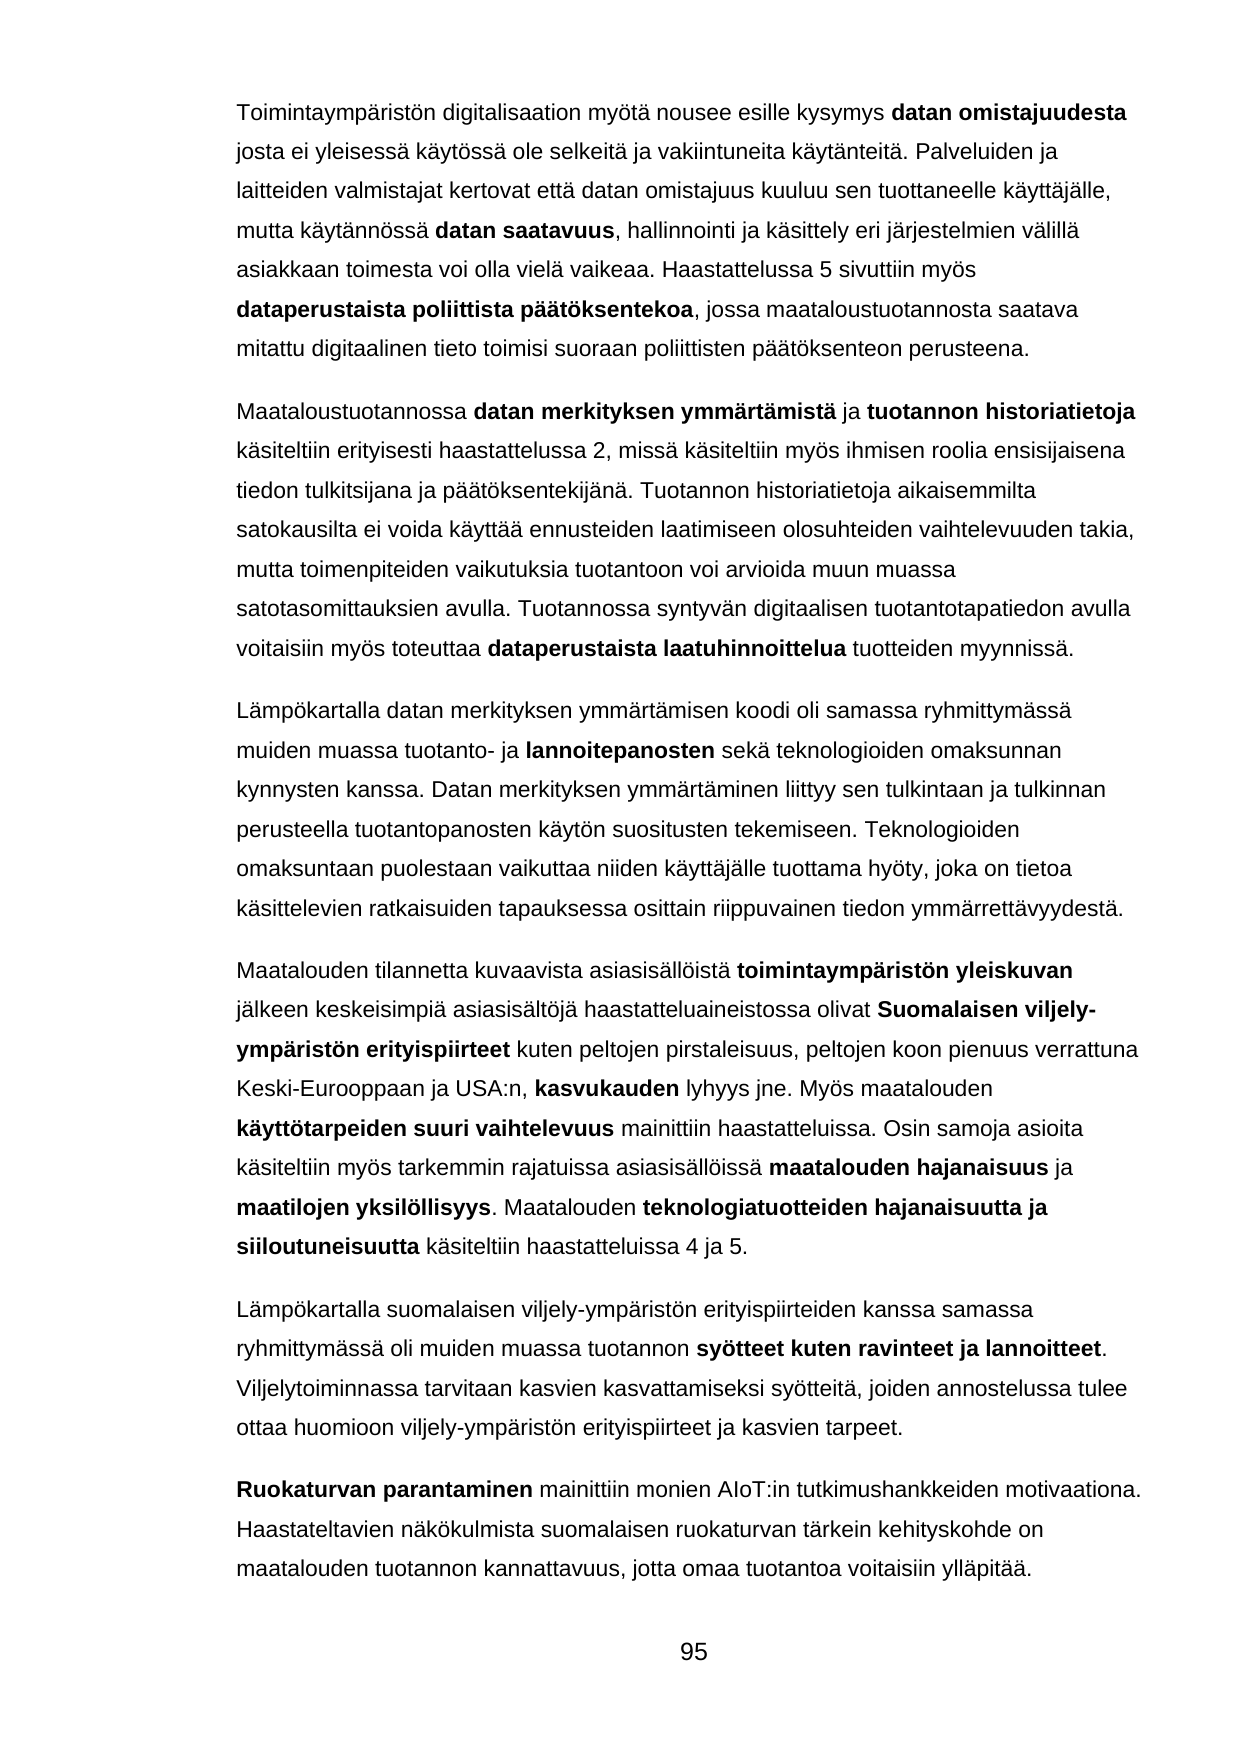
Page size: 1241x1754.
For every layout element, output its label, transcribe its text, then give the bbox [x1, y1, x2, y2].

text Lämpökartalla datan merkityksen ymmärtämisen koodi oli samassa ryhmittymässä muiden muassa tuotanto- ja lannoitepanosten sekä teknologioiden omaksunnan kynnysten kanssa. Datan merkityksen ymmärtäminen liittyy sen tulkintaan ja tulkinnan perusteella tuotantopanosten käytön suositusten tekemiseen. Teknologioiden omaksuntaan puolestaan vaikuttaa niiden käyttäjälle tuottama hyöty, joka on tietoa käsittelevien ratkaisuiden tapauksessa osittain riippuvainen tiedon ymmärrettävyydestä. [236, 697, 1152, 921]
text Toimintaympäristön digitalisaation myötä nousee esille kysymys datan omistajuudesta josta ei yleisessä käytössä ole selkeitä ja vakiintuneita käytänteitä. Palveluiden ja laitteiden valmistajat kertovat että datan omistajuus kuuluu sen tuottaneelle käyttäjälle, mutta käytännössä datan saatavuus, hallinnointi ja käsittely eri järjestelmien välillä asiakkaan toimesta voi olla vielä vaikeaa. Haastattelussa 5 sivuttiin myös dataperustaista poliittista päätöksentekoa, jossa maataloustuotannosta saatava mitattu digitaalinen tieto toimisi suoraan poliittisten päätöksenteon perusteena. [236, 98, 1152, 362]
text Maatalouden tilannetta kuvaavista asiasisällöistä toimintaympäristön yleiskuvan jälkeen keskeisimpiä asiasisältöjä haastatteluaineistossa olivat Suomalaisen viljely-ympäristön erityispiirteet kuten peltojen pirstaleisuus, peltojen koon pienuus verrattuna Keski-Eurooppaan ja USA:n, kasvukauden lyhyys jne. Myös maatalouden käyttötarpeiden suuri vaihtelevuus mainittiin haastatteluissa. Osin samoja asioita käsiteltiin myös tarkemmin rajatuissa asiasisällöissä maatalouden hajanaisuus ja maatilojen yksilöllisyys. Maatalouden teknologiatuotteiden hajanaisuutta ja siiloutuneisuutta käsiteltiin haastatteluissa 4 ja 5. [236, 957, 1152, 1259]
text Lämpökartalla suomalaisen viljely-ympäristön erityispiirteiden kanssa samassa ryhmittymässä oli muiden muassa tuotannon syötteet kuten ravinteet ja lannoitteet. Viljelytoiminnassa tarvitaan kasvien kasvattamiseksi syötteitä, joiden annostelussa tulee ottaa huomioon viljely-ympäristön erityispiirteet ja kasvien tarpeet. [236, 1296, 1152, 1440]
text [236, 1476, 1152, 1582]
text Maataloustuotannossa datan merkityksen ymmärtämistä ja tuotannon historiatietoja käsiteltiin erityisesti haastattelussa 2, missä käsiteltiin myös ihmisen roolia ensisijaisena tiedon tulkitsijana ja päätöksentekijänä. Tuotannon historiatietoja aikaisemmilta satokausilta ei voida käyttää ennusteiden laatimiseen olosuhteiden vaihtelevuuden takia, mutta toimenpiteiden vaikutuksia tuotantoon voi arvioida muun muassa satotasomittauksien avulla. Tuotannossa syntyvän digitaalisen tuotantotapatiedon avulla voitaisiin myös toteuttaa dataperustaista laatuhinnoittelua tuotteiden myynnissä. [236, 398, 1152, 661]
